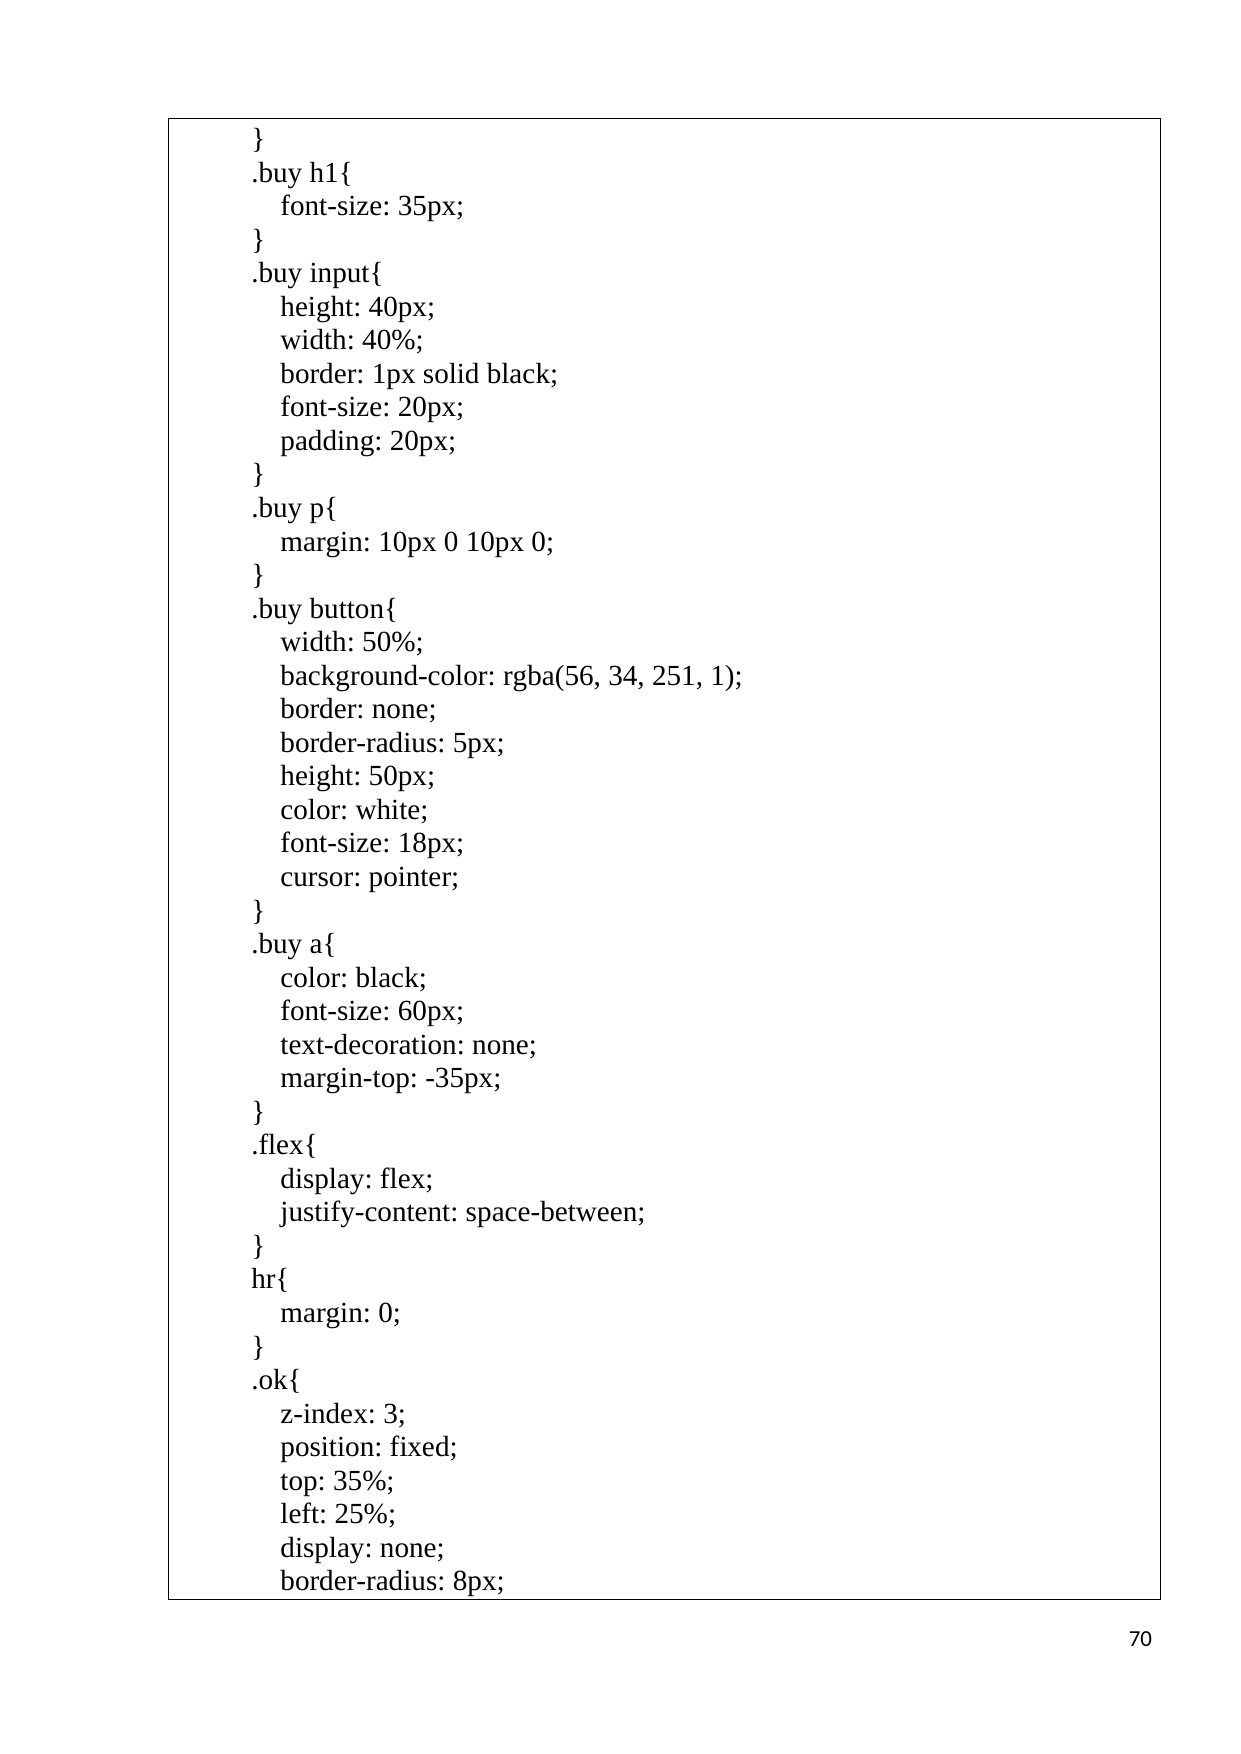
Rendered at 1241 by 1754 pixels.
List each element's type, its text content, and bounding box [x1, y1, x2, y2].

text } [177, 557, 1152, 591]
text border-radius: 5px; [177, 725, 1152, 758]
text } [177, 893, 1152, 926]
text font-size: 20px; [177, 389, 1152, 423]
text width: 50%; [177, 624, 1152, 658]
text height: 50px; [177, 758, 1152, 792]
text margin: 10px 0 10px 0; [177, 524, 1152, 557]
text top: 35%; [177, 1463, 1152, 1496]
text position: fixed; [177, 1429, 1152, 1463]
text .buy input{ [177, 255, 1152, 289]
text border: none; [177, 691, 1152, 725]
text z-index: 3; [177, 1396, 1152, 1429]
text } [177, 1228, 1152, 1262]
text border-radius: 8px; [169, 1560, 1160, 1599]
text .buy a{ [177, 926, 1152, 960]
text height: 40px; [177, 289, 1152, 322]
text margin-top: -35px; [177, 1060, 1152, 1094]
text left: 25%; [177, 1496, 1152, 1530]
text font-size: 18px; [177, 826, 1152, 859]
text .ok{ [177, 1362, 1152, 1396]
text } [177, 1329, 1152, 1362]
text hr{ [177, 1262, 1152, 1295]
text .flex{ [177, 1127, 1152, 1161]
text border: 1px solid black; [177, 356, 1152, 389]
text } [177, 222, 1152, 255]
text display: none; [177, 1530, 1152, 1560]
text text-decoration: none; [177, 1027, 1152, 1060]
text font-size: 60px; [177, 993, 1152, 1027]
text padding: 20px; [177, 423, 1152, 457]
text display: flex; [177, 1161, 1152, 1194]
text .buy p{ [177, 490, 1152, 524]
text .buy button{ [177, 591, 1152, 624]
text } [177, 457, 1152, 490]
text } [169, 119, 1160, 155]
text .buy h1{ [177, 155, 1152, 188]
text color: black; [177, 960, 1152, 993]
text justify-content: space-between; [177, 1194, 1152, 1228]
text font-size: 35px; [177, 188, 1152, 222]
text color: white; [177, 792, 1152, 826]
text margin: 0; [177, 1295, 1152, 1329]
text cursor: pointer; [177, 859, 1152, 893]
text width: 40%; [177, 322, 1152, 356]
text } [177, 1094, 1152, 1127]
text background-color: rgba(56, 34, 251, 1); [177, 658, 1152, 691]
